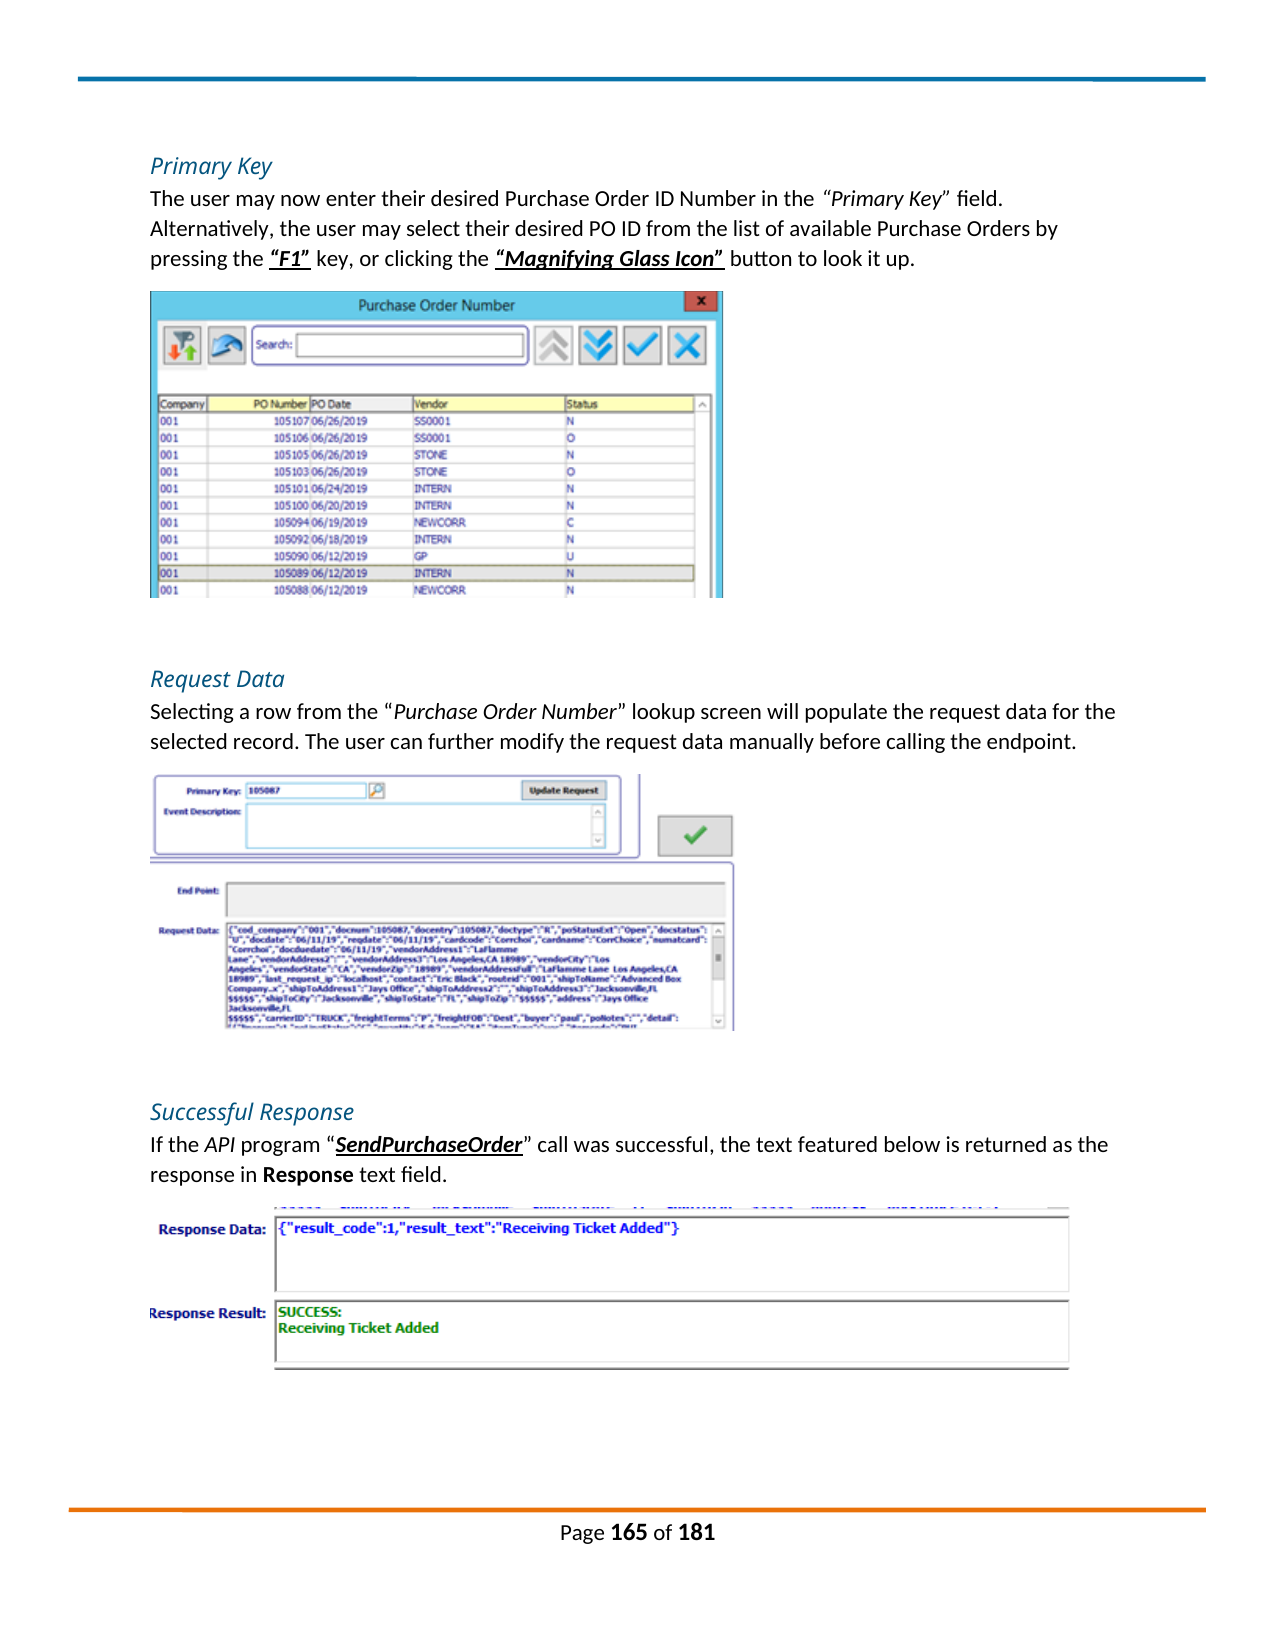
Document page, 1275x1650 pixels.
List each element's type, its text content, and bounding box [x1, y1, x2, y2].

picture [150, 291, 724, 598]
subtitle Request Data [150, 663, 1125, 695]
picture [150, 1207, 1072, 1370]
text If the API program “SendPurchaseOrder” call was successful, the text featured below is returned as the response in Response text field. [150, 1130, 1125, 1188]
subtitle Successful Response [150, 1096, 1125, 1127]
text Selecting a row from the “Purchase Order Number” lookup screen will populate the request data for the selected record. The user can further modify the request data manually before calling the endpoint. [150, 697, 1125, 755]
subtitle Primary Key [150, 150, 1125, 181]
picture [150, 774, 736, 1031]
text The user may now enter their desired Purchase Order ID Number in the “Primary Key” field. Alternatively, the user may select their desired PO ID from the list of available Purchase Orders by pressing the “F1” key, or clicking the “Magnifying Glass Icon” button to look it up. [150, 184, 1125, 272]
